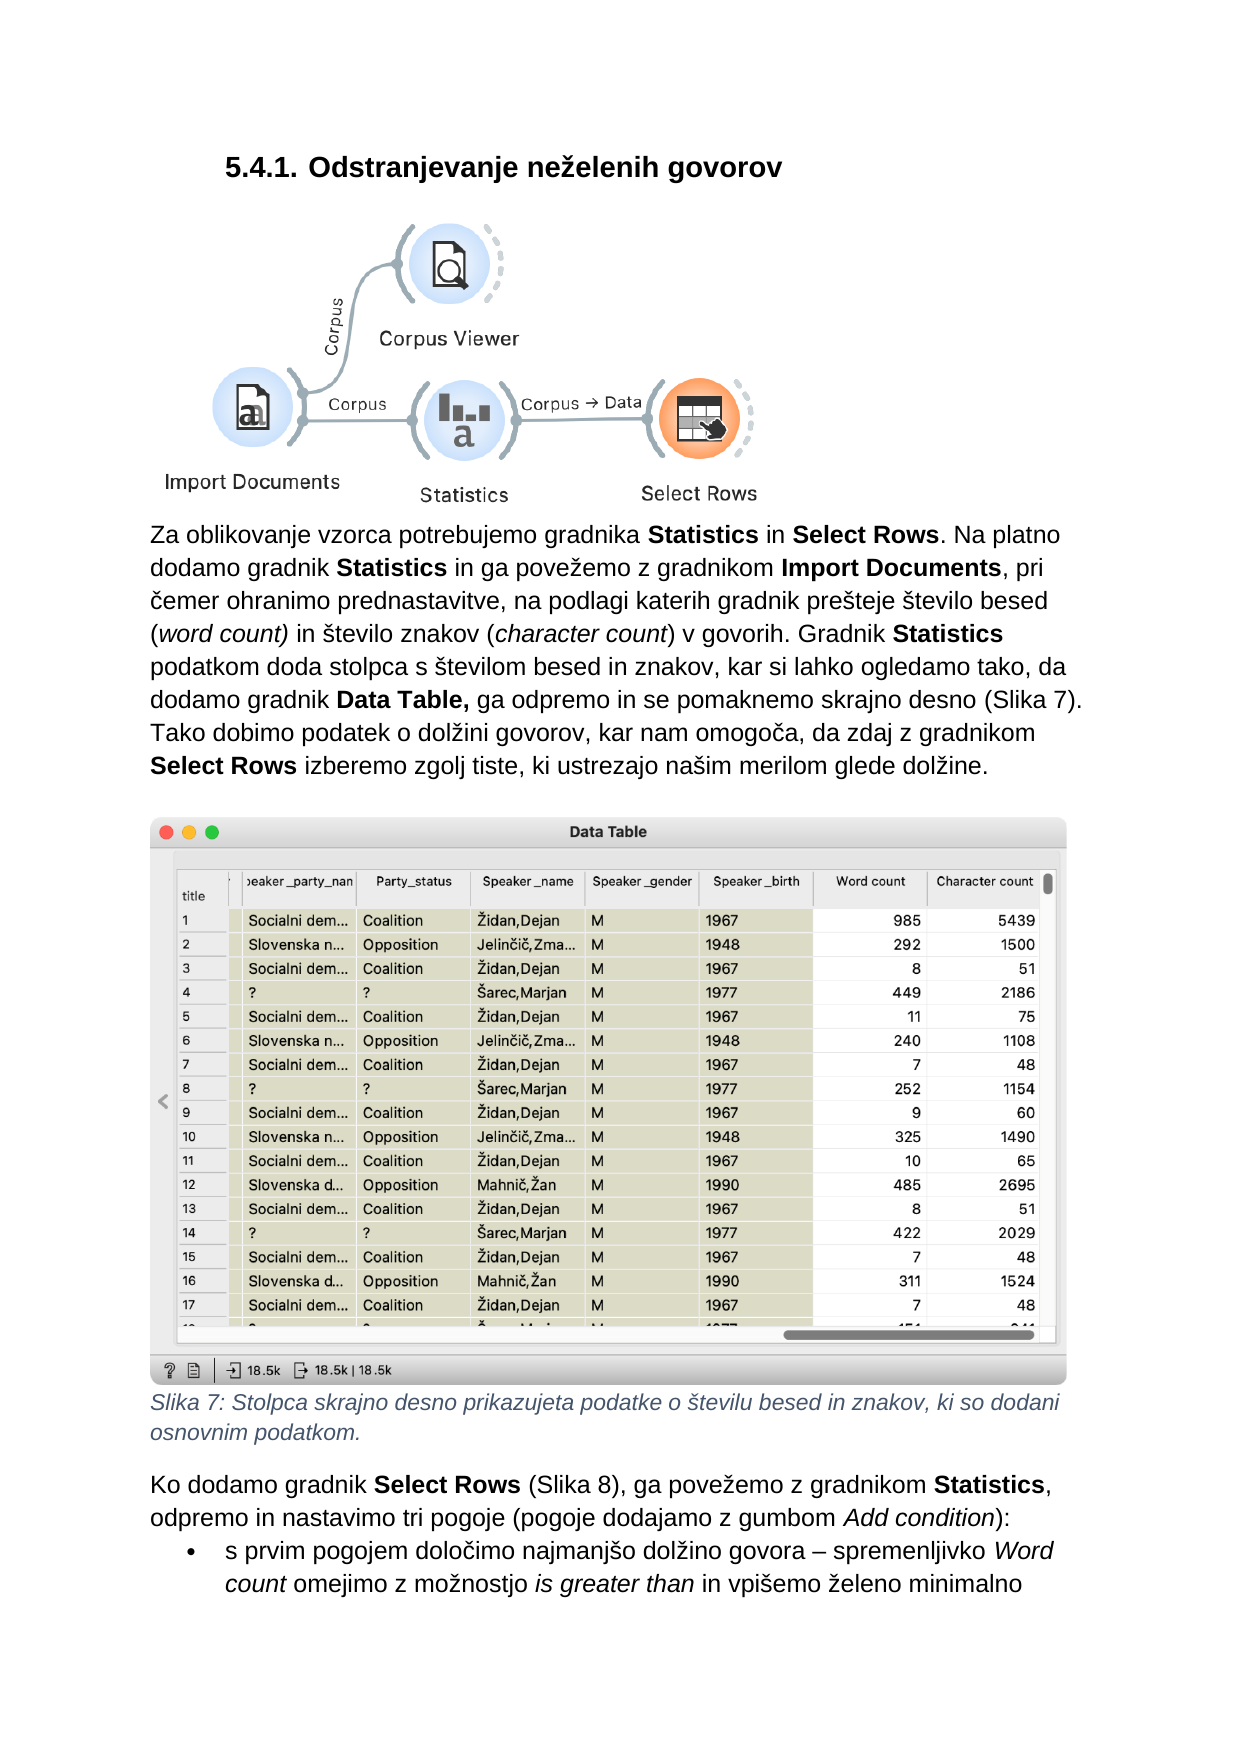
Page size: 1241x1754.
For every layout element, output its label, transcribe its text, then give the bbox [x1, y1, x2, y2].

picture [150, 213, 783, 516]
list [187, 1536, 1090, 1598]
text Ko dodamo gradnik Select Rows (Slika 8), ga povežemo z gradnikom Statistics, odpremo in nastavimo tri pogoje (pogoje dodajamo z gumbom Add condition): [150, 1470, 1090, 1532]
text Slika 7: Stolpca skrajno desno prikazujeta podatke o številu besed in znakov, ki so dodani osnovnim podatkom. [150, 1389, 1090, 1445]
text Za oblikovanje vzorca potrebujemo gradnika Statistics in Select Rows. Na platno dodamo gradnik Statistics in ga povežemo z gradnikom Import Documents, pri čemer ohranimo prednastavitve, na podlagi katerih gradnik prešteje število besed (word count) in število znakov (character count) v govorih. Gradnik Statistics podatkom doda stolpca s številom besed in znakov, kar si lahko ogledamo tako, da dodamo gradnik Data Table, ga odpremo in se pomaknemo skrajno desno (Slika 7). Tako dobimo podatek o dolžini govorov, kar nam omogoča, da zdaj z gradnikom Select Rows izberemo zgolj tiste, ki ustrezajo našim merilom glede dolžine. [150, 520, 1090, 780]
subtitle Odstranjevanje neželenih govorov [225, 150, 1090, 183]
picture [150, 817, 1067, 1385]
